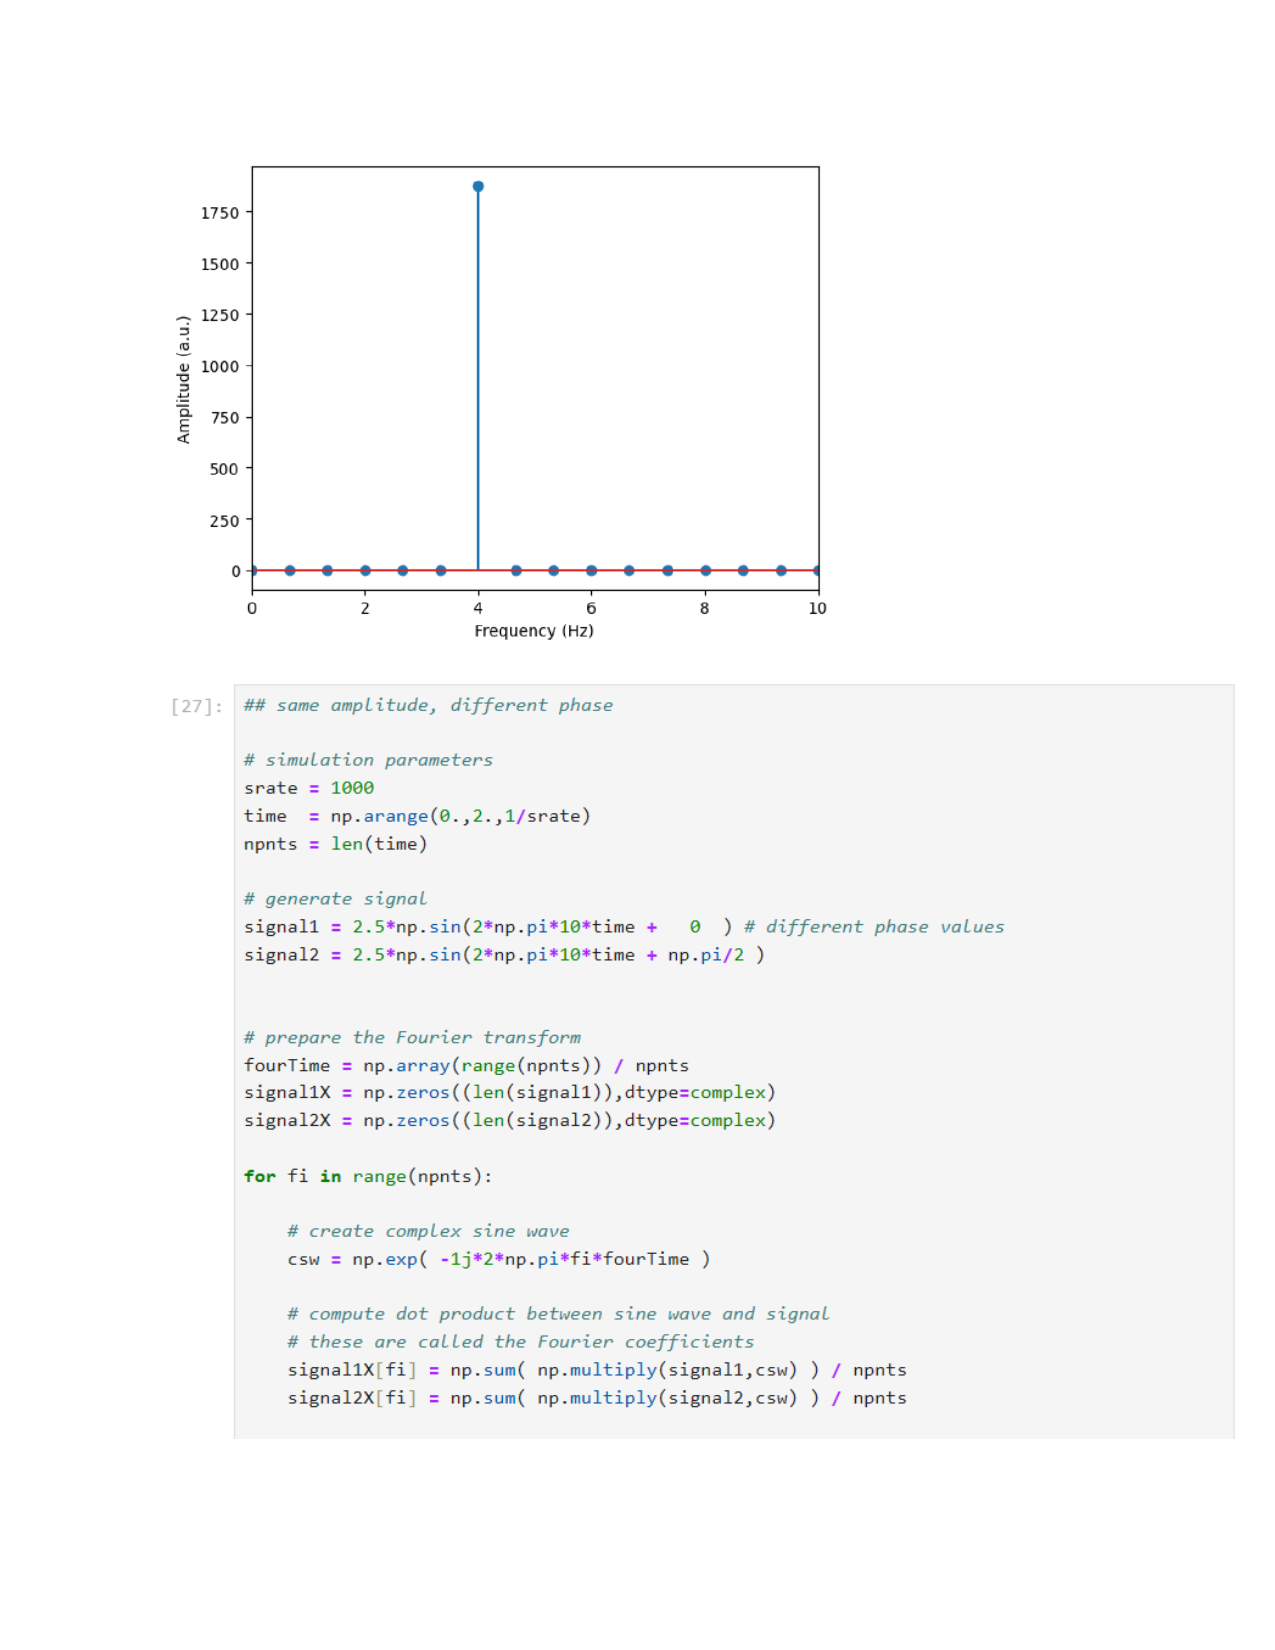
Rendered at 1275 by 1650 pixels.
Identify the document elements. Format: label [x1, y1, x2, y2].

picture [150, 150, 864, 647]
picture [150, 666, 1241, 1439]
